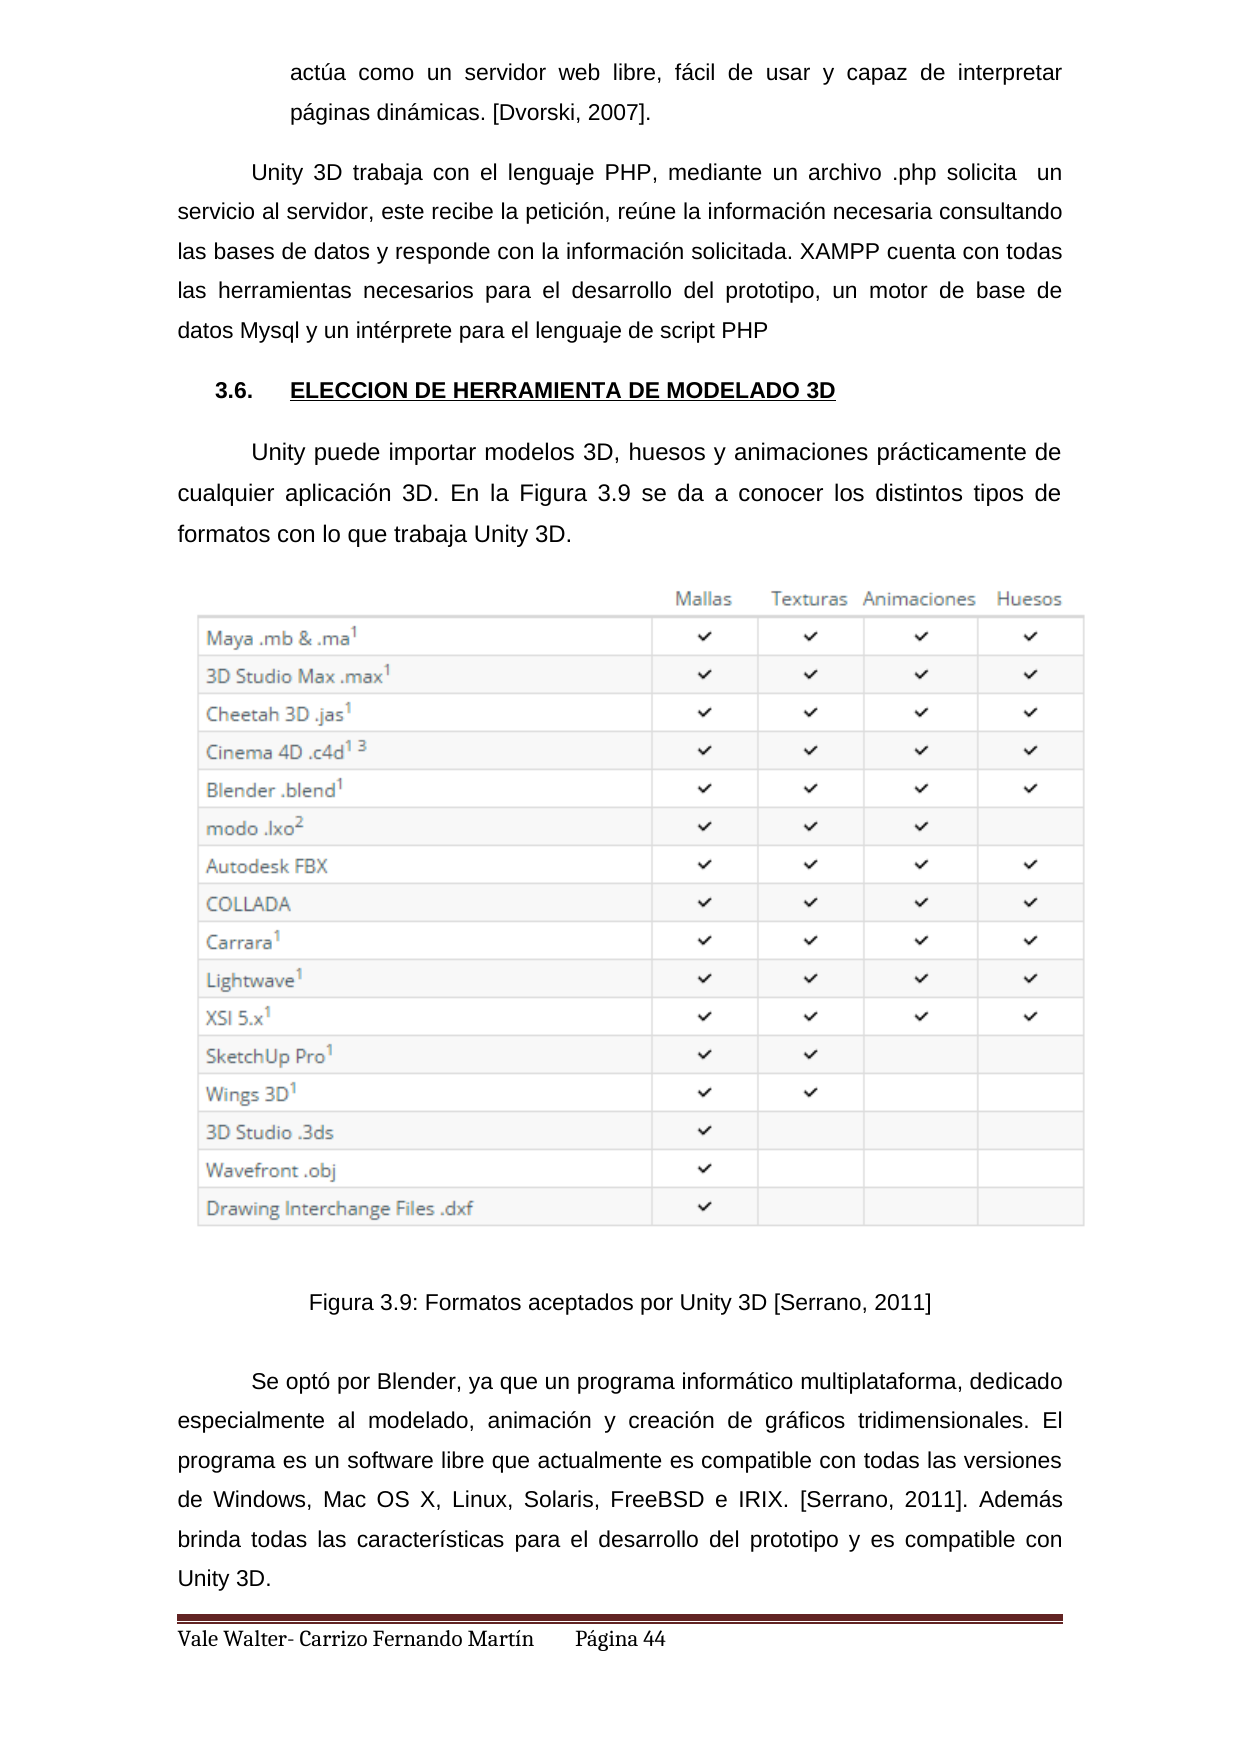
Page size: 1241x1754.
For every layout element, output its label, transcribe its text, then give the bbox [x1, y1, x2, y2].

text Se optó por Blender, ya que un programa informático multiplataforma, dedicado especialmente al modelado, animación y creación de gráficos tridimensionales. El programa es un software libre que actualmente es compatible con todas las versiones de Windows, Mac OS X, Linux, Solaris, FreeBSD e IRIX. [Serrano, 2011]. Además brinda todas las características para el desarrollo del prototipo y es compatible con Unity 3D. [177, 1368, 1063, 1592]
text Unity puede importar modelos 3D, huesos y animaciones prácticamente de cualquier aplicación 3D. En la Figura 3.9 se da a conocer los distintos tipos de formatos con lo que trabaja Unity 3D. [177, 437, 1063, 548]
text Unity 3D trabaja con el lenguaje PHP, mediante un archivo .php solicita un servicio al servidor, este recibe la petición, reúne la información necesaria consultando las bases de datos y responde con la información solicitada. XAMPP cuenta con todas las herramientas necesarios para el desarrollo del prototipo, un motor de base de datos Mysql y un intérprete para el lenguaje de script PHP [177, 159, 1063, 343]
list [215, 59, 1063, 125]
picture [177, 582, 1107, 1255]
text Figura 3.9: Formatos aceptados por Unity 3D [Serrano, 2011] [177, 1289, 1063, 1315]
list ELECCION DE HERRAMIENTA DE MODELADO 3D [215, 377, 1063, 403]
